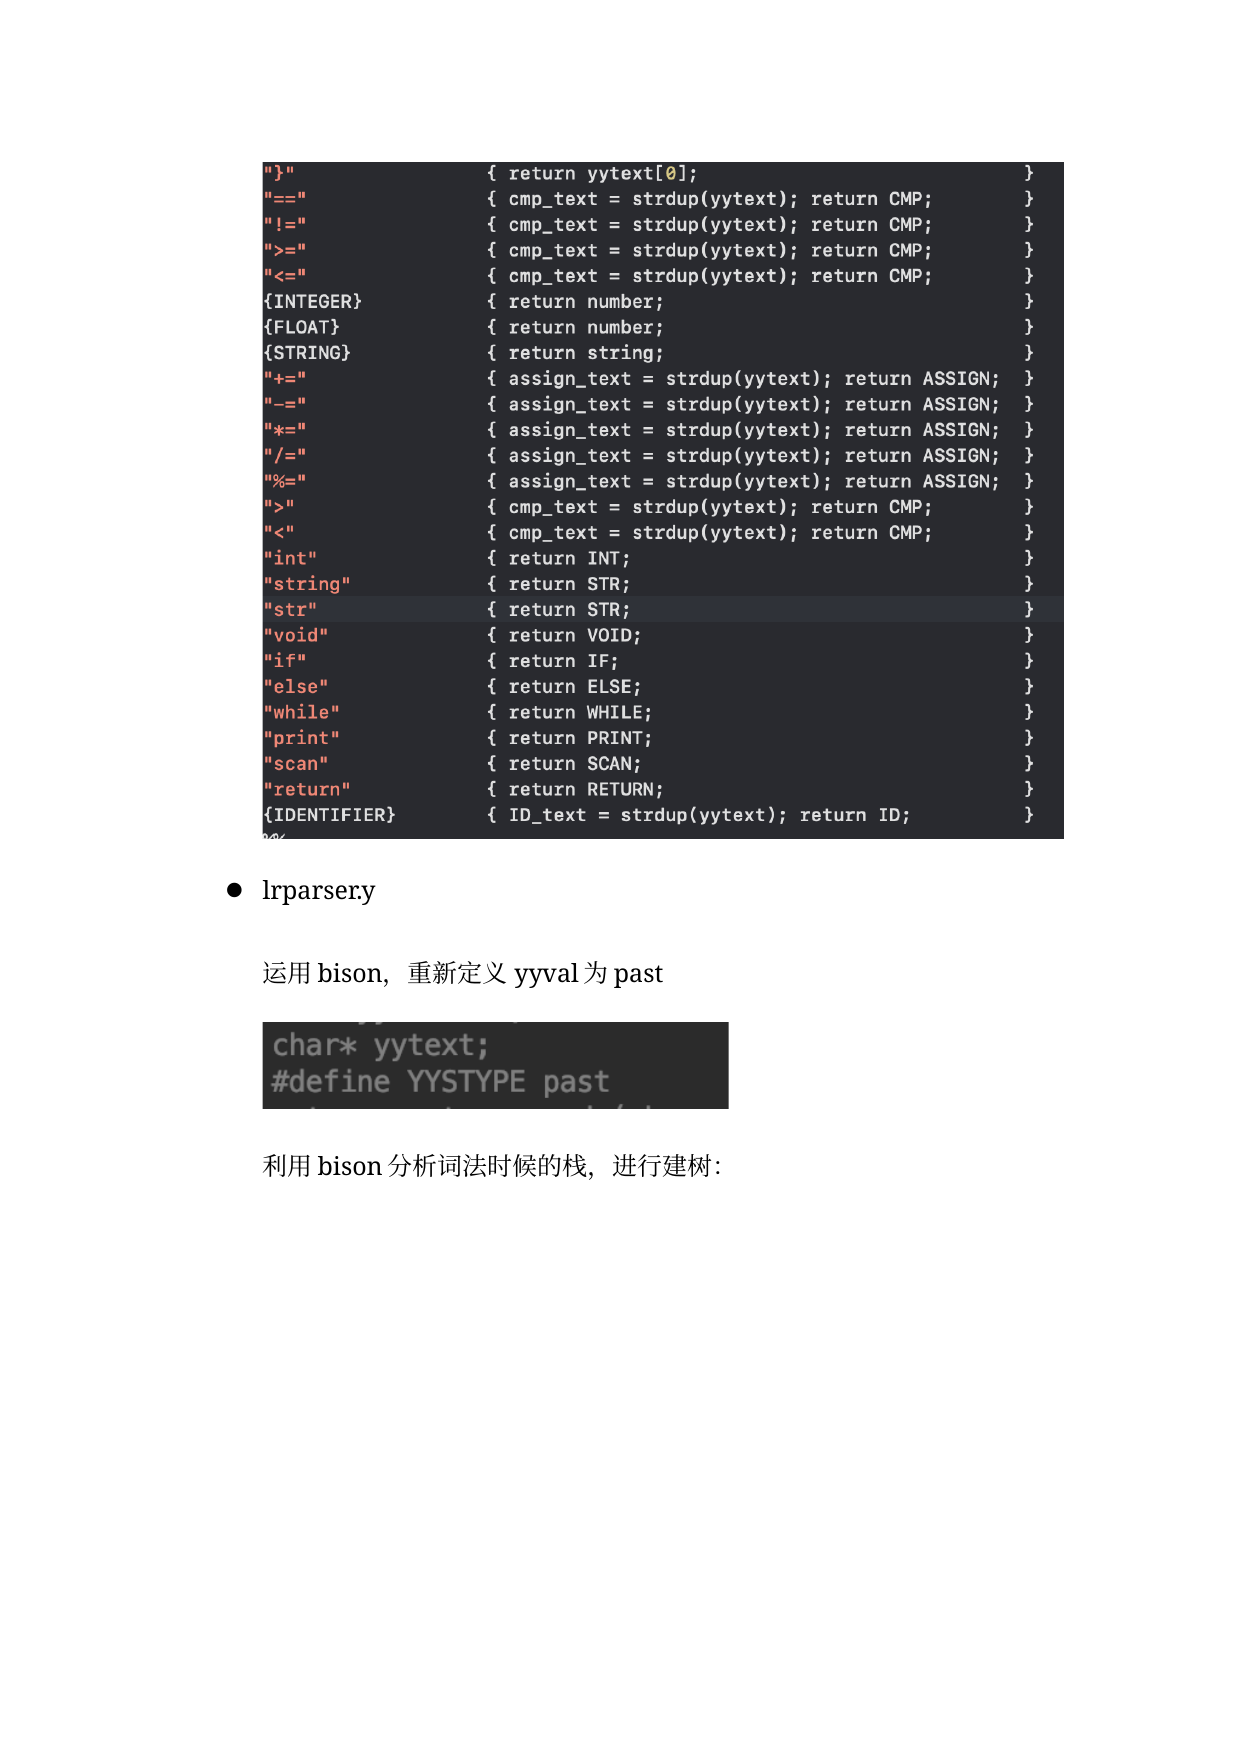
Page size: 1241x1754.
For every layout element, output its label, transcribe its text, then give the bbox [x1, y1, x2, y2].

list lrparser.y [225, 857, 1053, 922]
picture [262, 1022, 729, 1109]
list 利用bison分析词法时候的栈，进行建树： [262, 1132, 1053, 1197]
list 运用bison，重新定义 yyval为past [262, 939, 1053, 1004]
picture [262, 162, 1064, 839]
